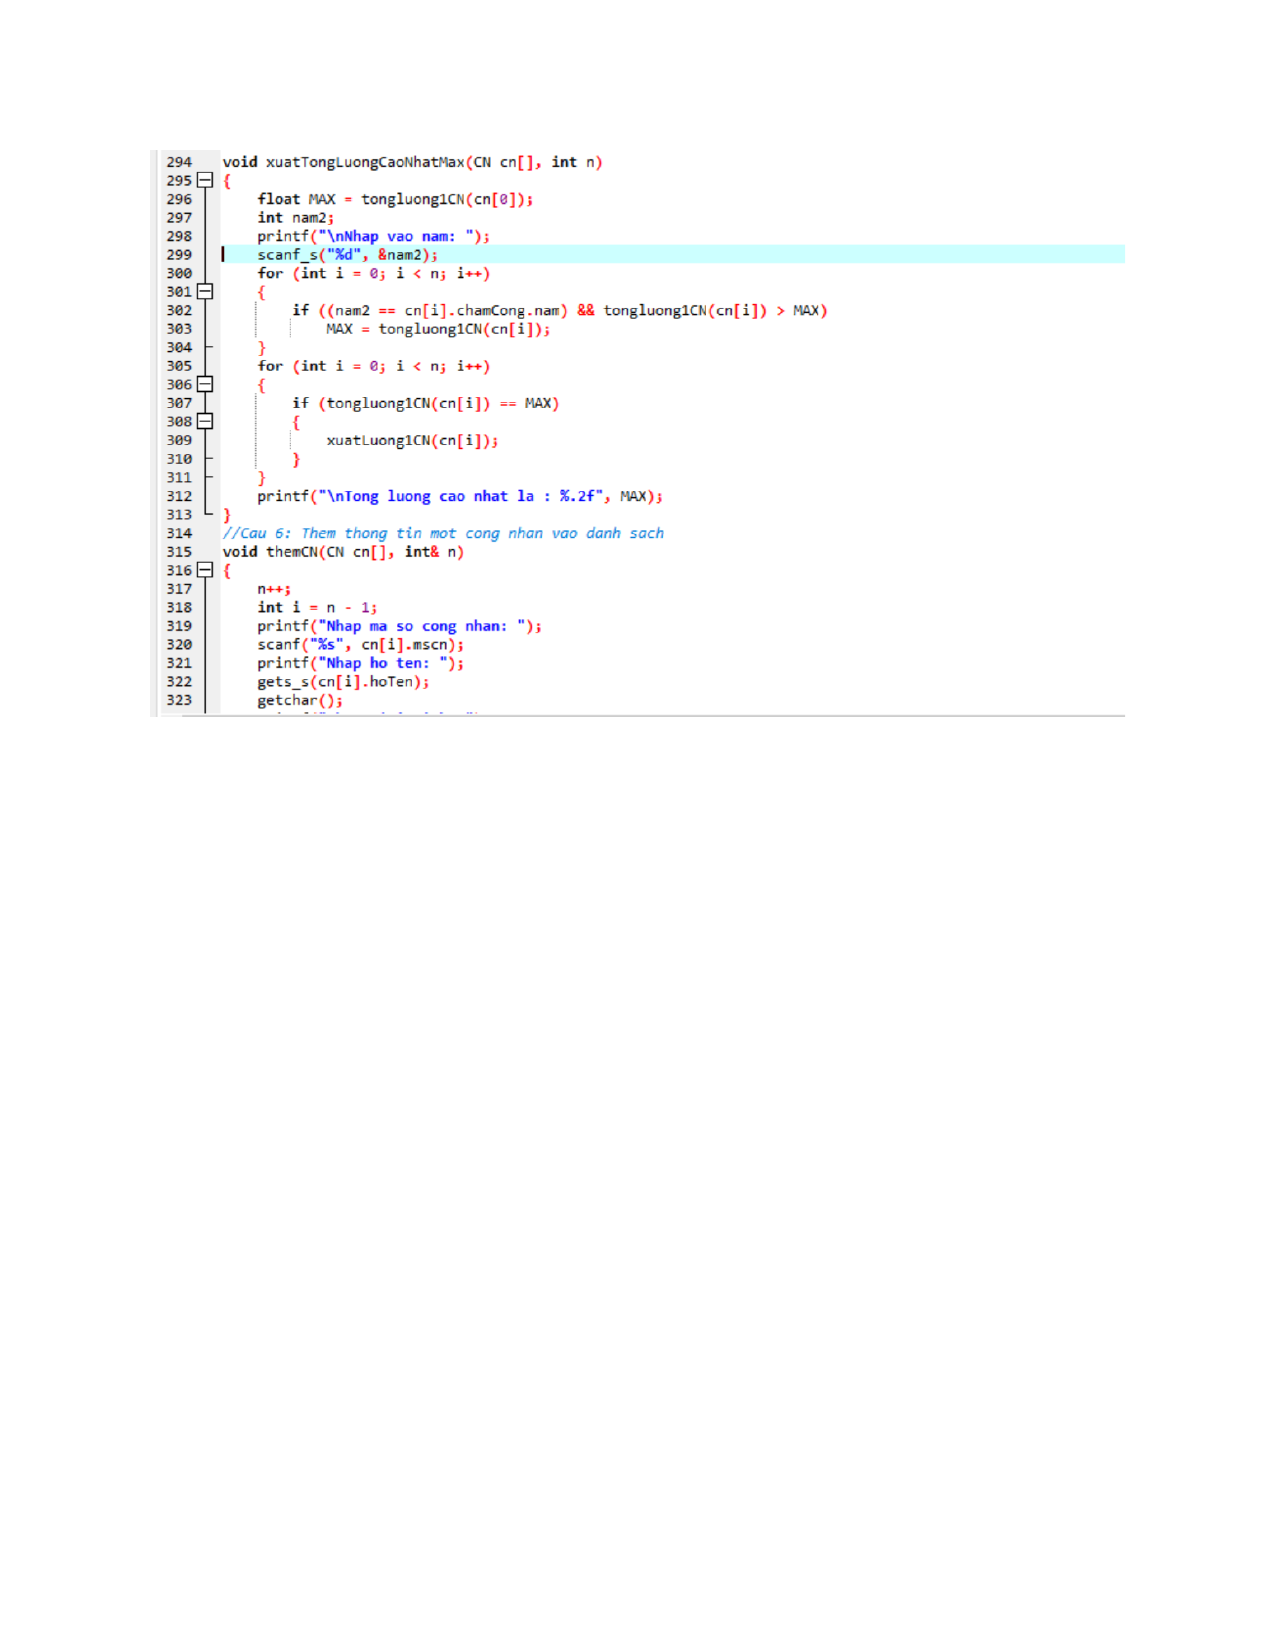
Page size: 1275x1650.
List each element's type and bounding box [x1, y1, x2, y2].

picture [150, 150, 1125, 717]
